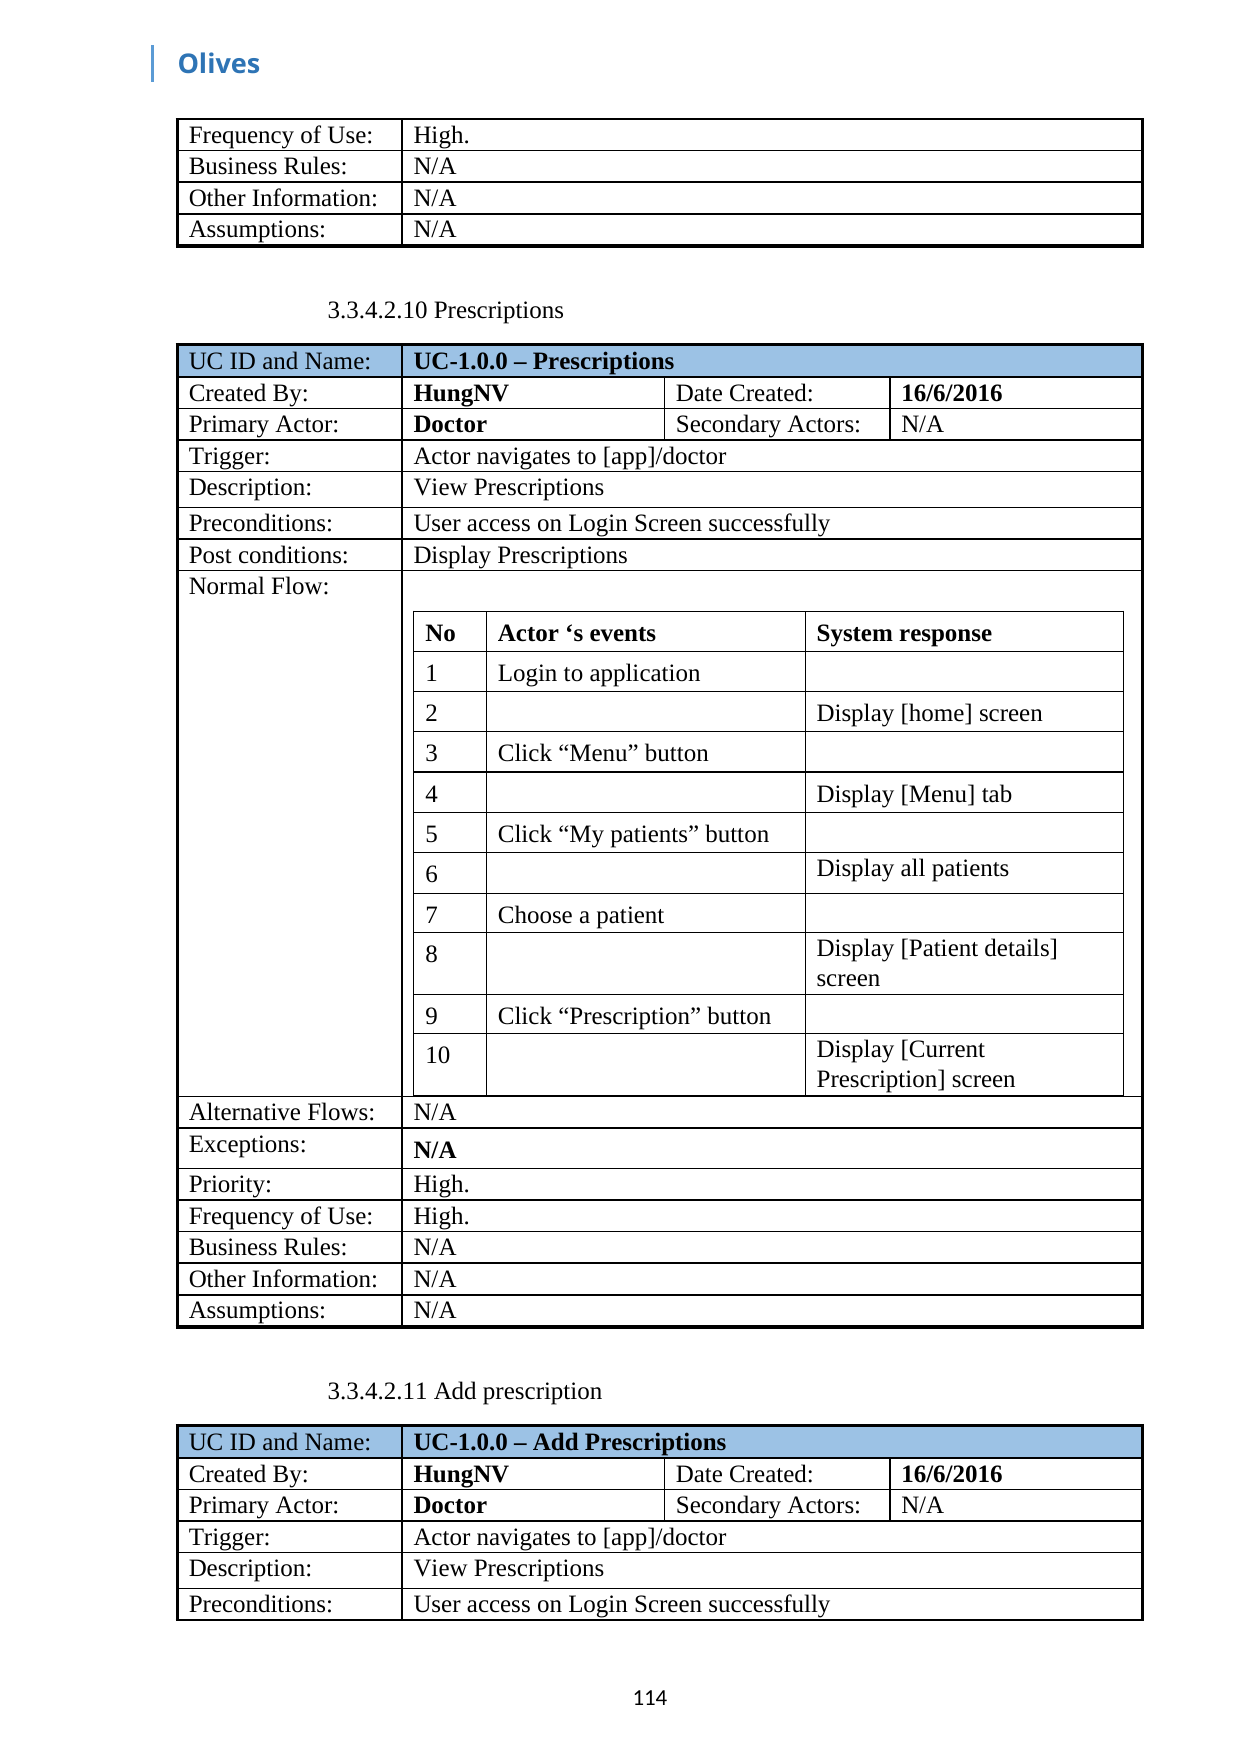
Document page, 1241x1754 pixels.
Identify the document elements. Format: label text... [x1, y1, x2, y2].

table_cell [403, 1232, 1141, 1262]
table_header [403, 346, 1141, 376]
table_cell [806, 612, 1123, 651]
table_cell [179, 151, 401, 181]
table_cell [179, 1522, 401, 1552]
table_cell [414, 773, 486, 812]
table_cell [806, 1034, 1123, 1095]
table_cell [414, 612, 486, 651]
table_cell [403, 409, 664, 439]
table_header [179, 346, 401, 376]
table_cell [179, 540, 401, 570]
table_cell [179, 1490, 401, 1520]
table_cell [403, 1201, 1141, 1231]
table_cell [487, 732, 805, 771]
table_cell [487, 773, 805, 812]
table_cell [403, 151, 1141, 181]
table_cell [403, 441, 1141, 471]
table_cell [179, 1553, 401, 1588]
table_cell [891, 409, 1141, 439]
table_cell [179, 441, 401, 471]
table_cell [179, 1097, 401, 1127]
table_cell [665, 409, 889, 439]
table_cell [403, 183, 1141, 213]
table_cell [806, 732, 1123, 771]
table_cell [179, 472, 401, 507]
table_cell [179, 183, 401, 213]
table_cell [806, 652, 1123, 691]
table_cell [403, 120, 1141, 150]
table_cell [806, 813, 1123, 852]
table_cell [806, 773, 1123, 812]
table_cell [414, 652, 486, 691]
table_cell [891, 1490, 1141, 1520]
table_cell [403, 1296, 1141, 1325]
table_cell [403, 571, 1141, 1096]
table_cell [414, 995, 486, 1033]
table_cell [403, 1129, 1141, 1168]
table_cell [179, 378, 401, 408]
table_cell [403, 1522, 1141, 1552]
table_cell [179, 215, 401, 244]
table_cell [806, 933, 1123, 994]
text 3.3.4.2.11 Add prescription [252, 1376, 1122, 1405]
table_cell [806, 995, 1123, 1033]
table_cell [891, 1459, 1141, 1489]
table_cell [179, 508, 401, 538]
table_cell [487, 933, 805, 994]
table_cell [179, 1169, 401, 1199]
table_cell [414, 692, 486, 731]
text 3.3.4.2.10 Prescriptions [252, 295, 1122, 324]
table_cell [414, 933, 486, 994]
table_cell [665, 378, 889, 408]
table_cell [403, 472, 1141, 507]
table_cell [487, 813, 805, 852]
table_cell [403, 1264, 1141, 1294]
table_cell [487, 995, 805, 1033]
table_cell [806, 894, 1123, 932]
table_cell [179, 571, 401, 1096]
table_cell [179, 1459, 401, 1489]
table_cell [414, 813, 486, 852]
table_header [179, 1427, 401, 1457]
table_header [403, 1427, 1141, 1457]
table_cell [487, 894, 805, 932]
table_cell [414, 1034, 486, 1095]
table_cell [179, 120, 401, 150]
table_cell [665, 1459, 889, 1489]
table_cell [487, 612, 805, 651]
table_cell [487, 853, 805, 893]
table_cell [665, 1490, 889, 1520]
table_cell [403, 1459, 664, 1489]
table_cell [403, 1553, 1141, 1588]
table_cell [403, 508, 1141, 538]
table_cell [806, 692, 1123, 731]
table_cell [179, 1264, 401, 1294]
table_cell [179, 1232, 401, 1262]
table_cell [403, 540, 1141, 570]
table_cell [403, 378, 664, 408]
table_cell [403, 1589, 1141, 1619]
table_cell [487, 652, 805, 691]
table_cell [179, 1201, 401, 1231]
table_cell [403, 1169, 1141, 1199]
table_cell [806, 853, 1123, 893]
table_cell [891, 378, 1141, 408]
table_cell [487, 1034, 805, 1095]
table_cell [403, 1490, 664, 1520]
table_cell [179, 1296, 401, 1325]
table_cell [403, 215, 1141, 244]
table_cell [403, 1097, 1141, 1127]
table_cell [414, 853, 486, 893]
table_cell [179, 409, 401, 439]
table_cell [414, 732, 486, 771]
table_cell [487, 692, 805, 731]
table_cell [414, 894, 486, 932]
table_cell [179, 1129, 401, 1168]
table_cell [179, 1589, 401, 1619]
